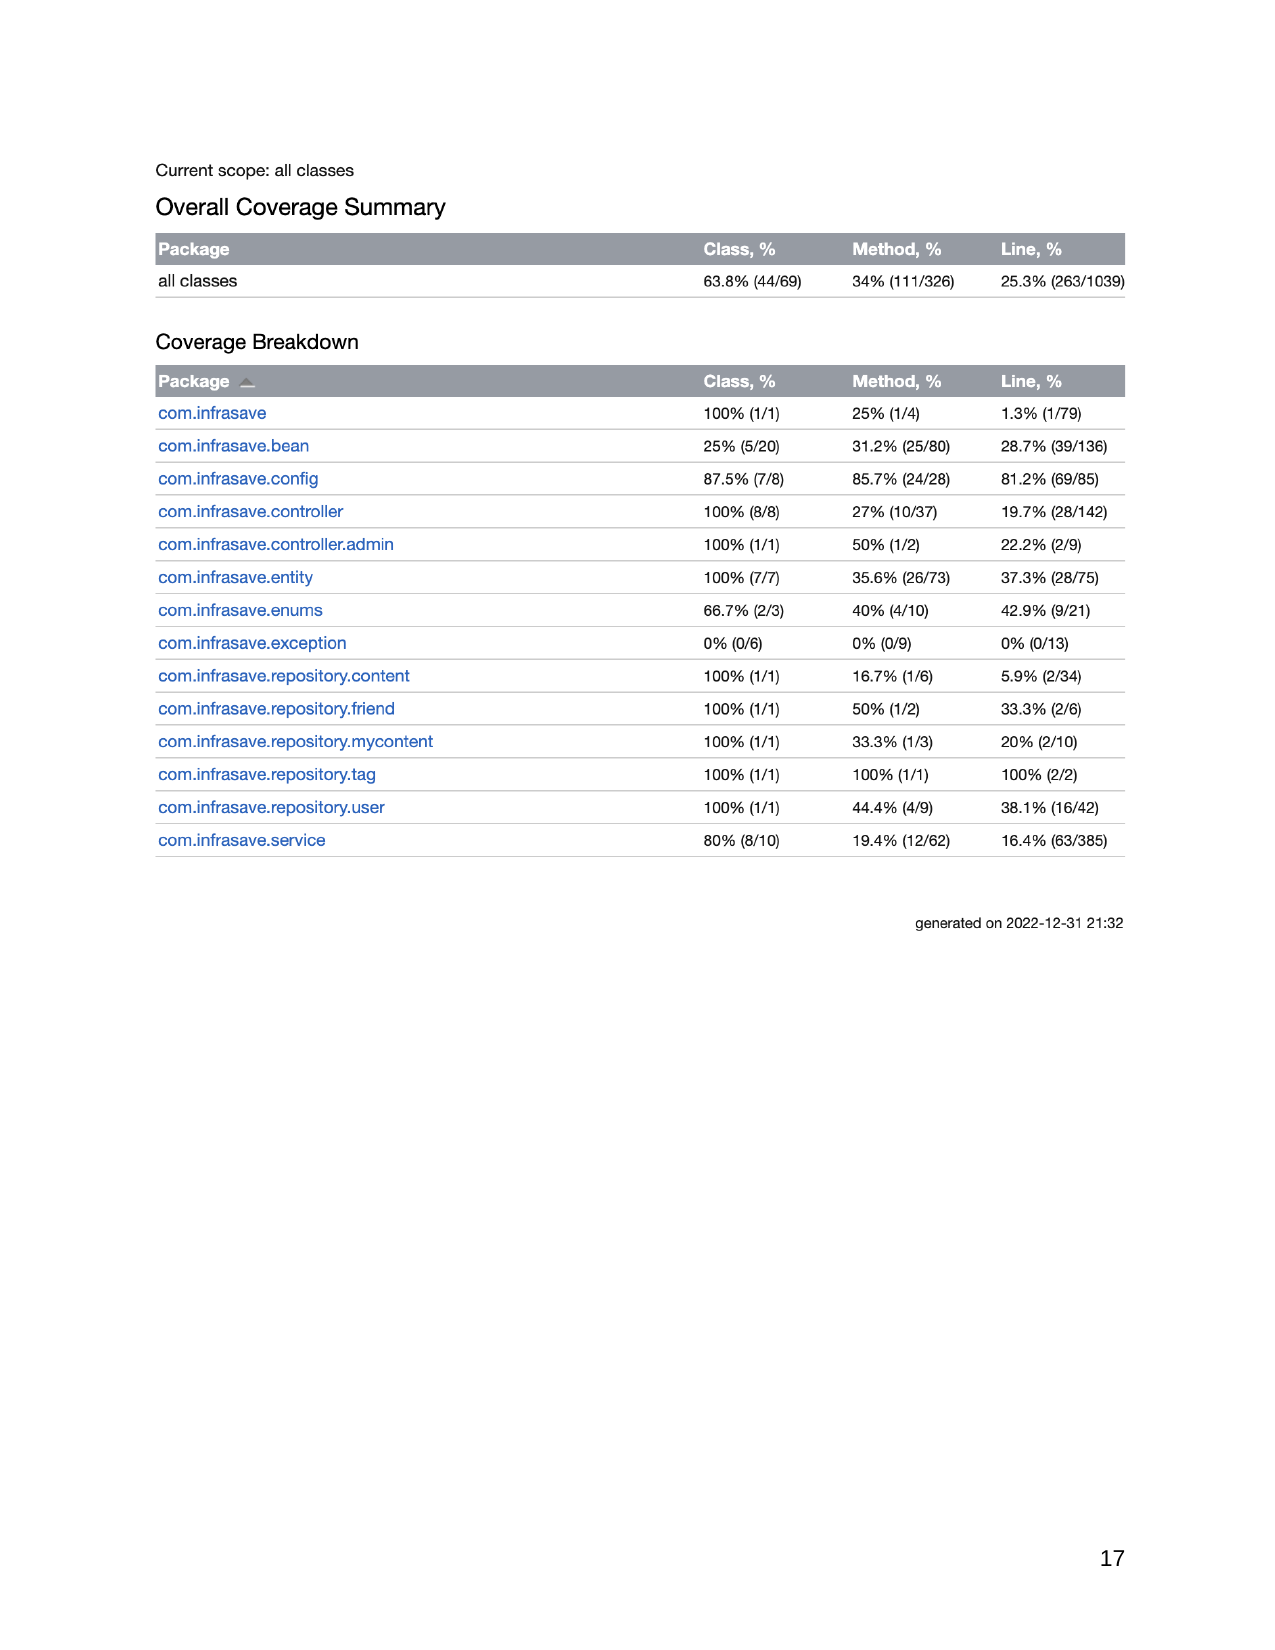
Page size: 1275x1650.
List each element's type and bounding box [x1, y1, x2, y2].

picture [150, 150, 1125, 975]
